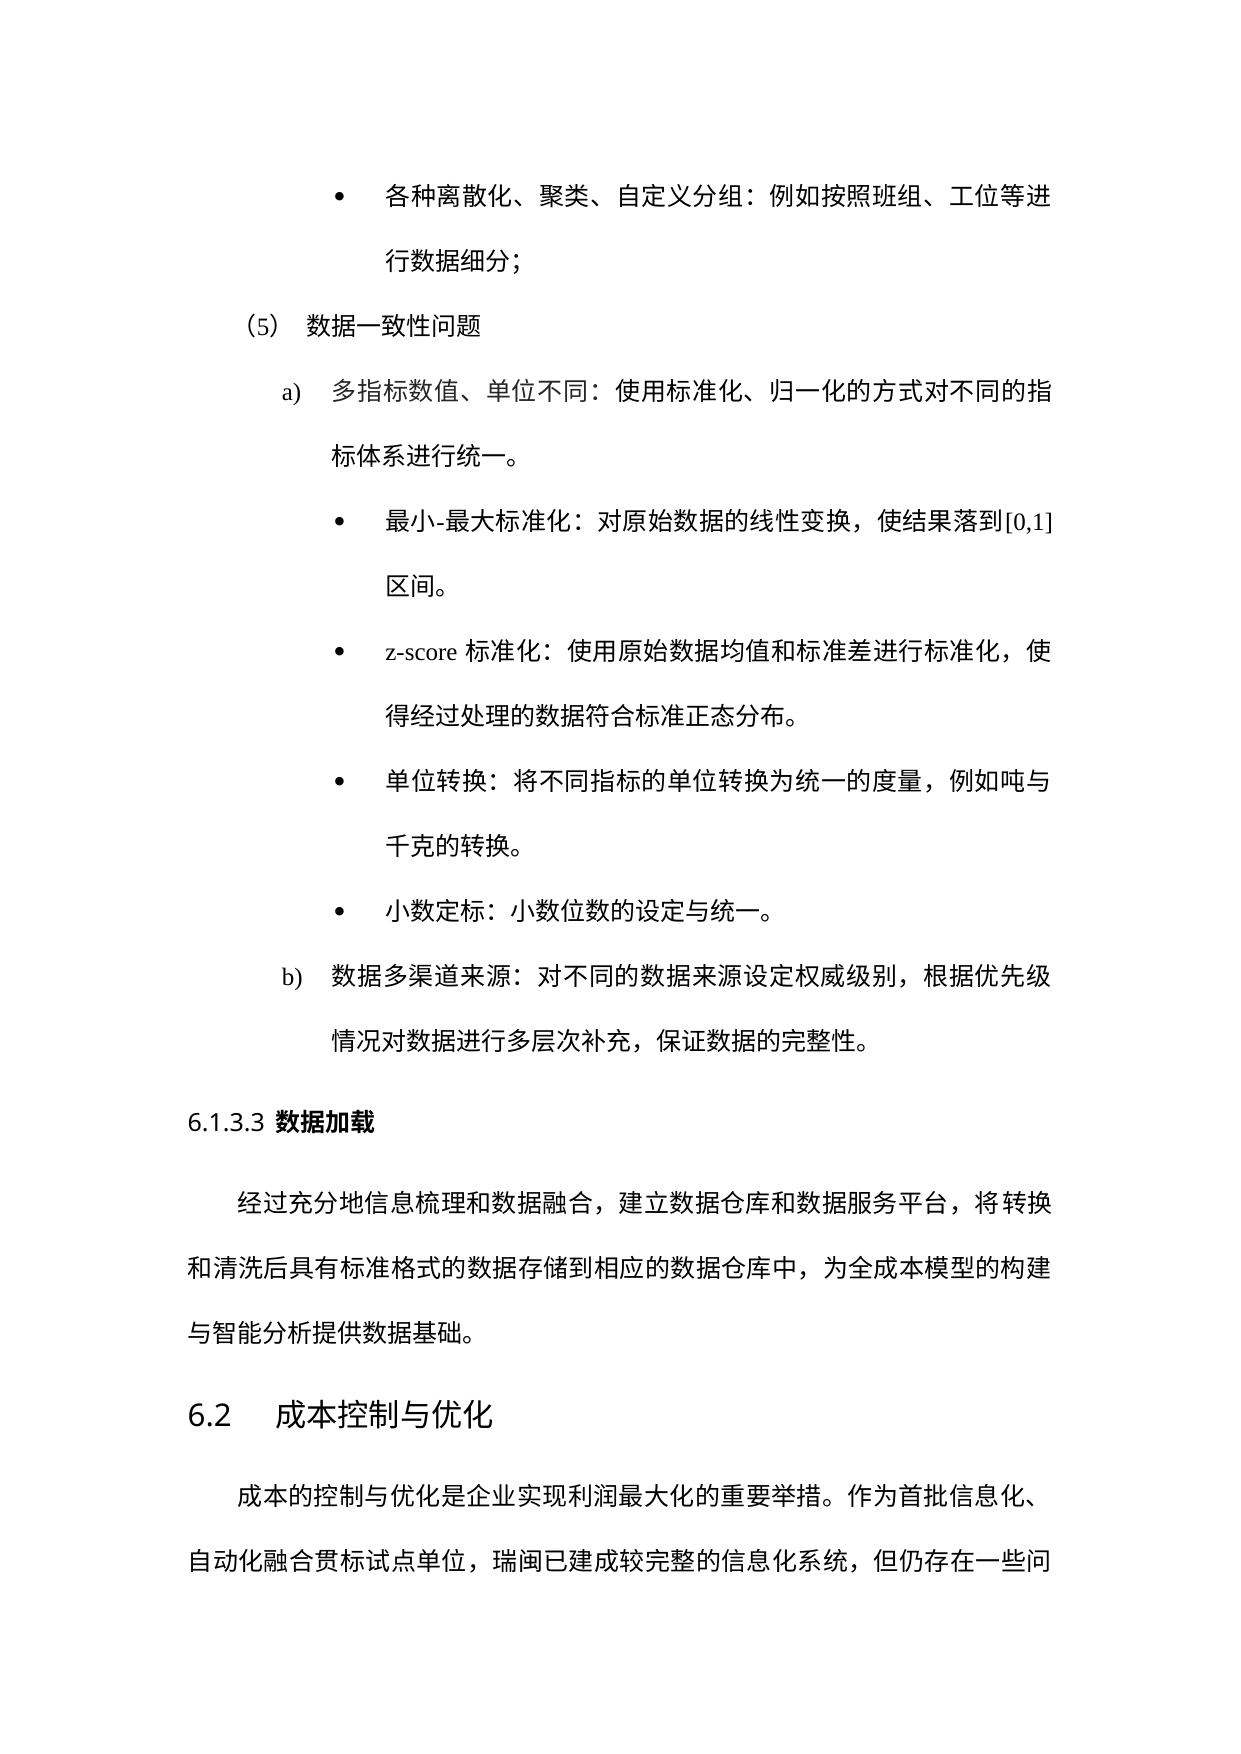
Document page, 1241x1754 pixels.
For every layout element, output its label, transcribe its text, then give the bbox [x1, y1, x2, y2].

list 数据多渠道来源：对不同的数据来源设定权威级别，根据优先级情况对数据进行多层次补充，保证数据的完整性。 [282, 942, 1053, 1072]
list 小数定标：小数位数的设定与统一。 [335, 877, 1053, 942]
list z-score 标准化：使用原始数据均值和标准差进行标准化，使得经过处理的数据符合标准正态分布。 [335, 617, 1053, 747]
list 多指标数值、单位不同：使用标准化、归一化的方式对不同的指标体系进行统一。 [282, 357, 1053, 487]
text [187, 1462, 1053, 1592]
subtitle 成本控制与优化 [187, 1381, 1053, 1446]
list 数据一致性问题 [232, 292, 1053, 357]
list 各种离散化、聚类、自定义分组：例如按照班组、工位等进行数据细分； [335, 162, 1053, 292]
subtitle 数据加载 [187, 1088, 1053, 1153]
list 单位转换：将不同指标的单位转换为统一的度量，例如吨与千克的转换。 [335, 747, 1053, 877]
text 经过充分地信息梳理和数据融合，建立数据仓库和数据服务平台，将转换和清洗后具有标准格式的数据存储到相应的数据仓库中，为全成本模型的构建与智能分析提供数据基础。 [187, 1169, 1053, 1364]
list 最小-最大标准化：对原始数据的线性变换，使结果落到[0,1]区间。 [335, 487, 1053, 617]
